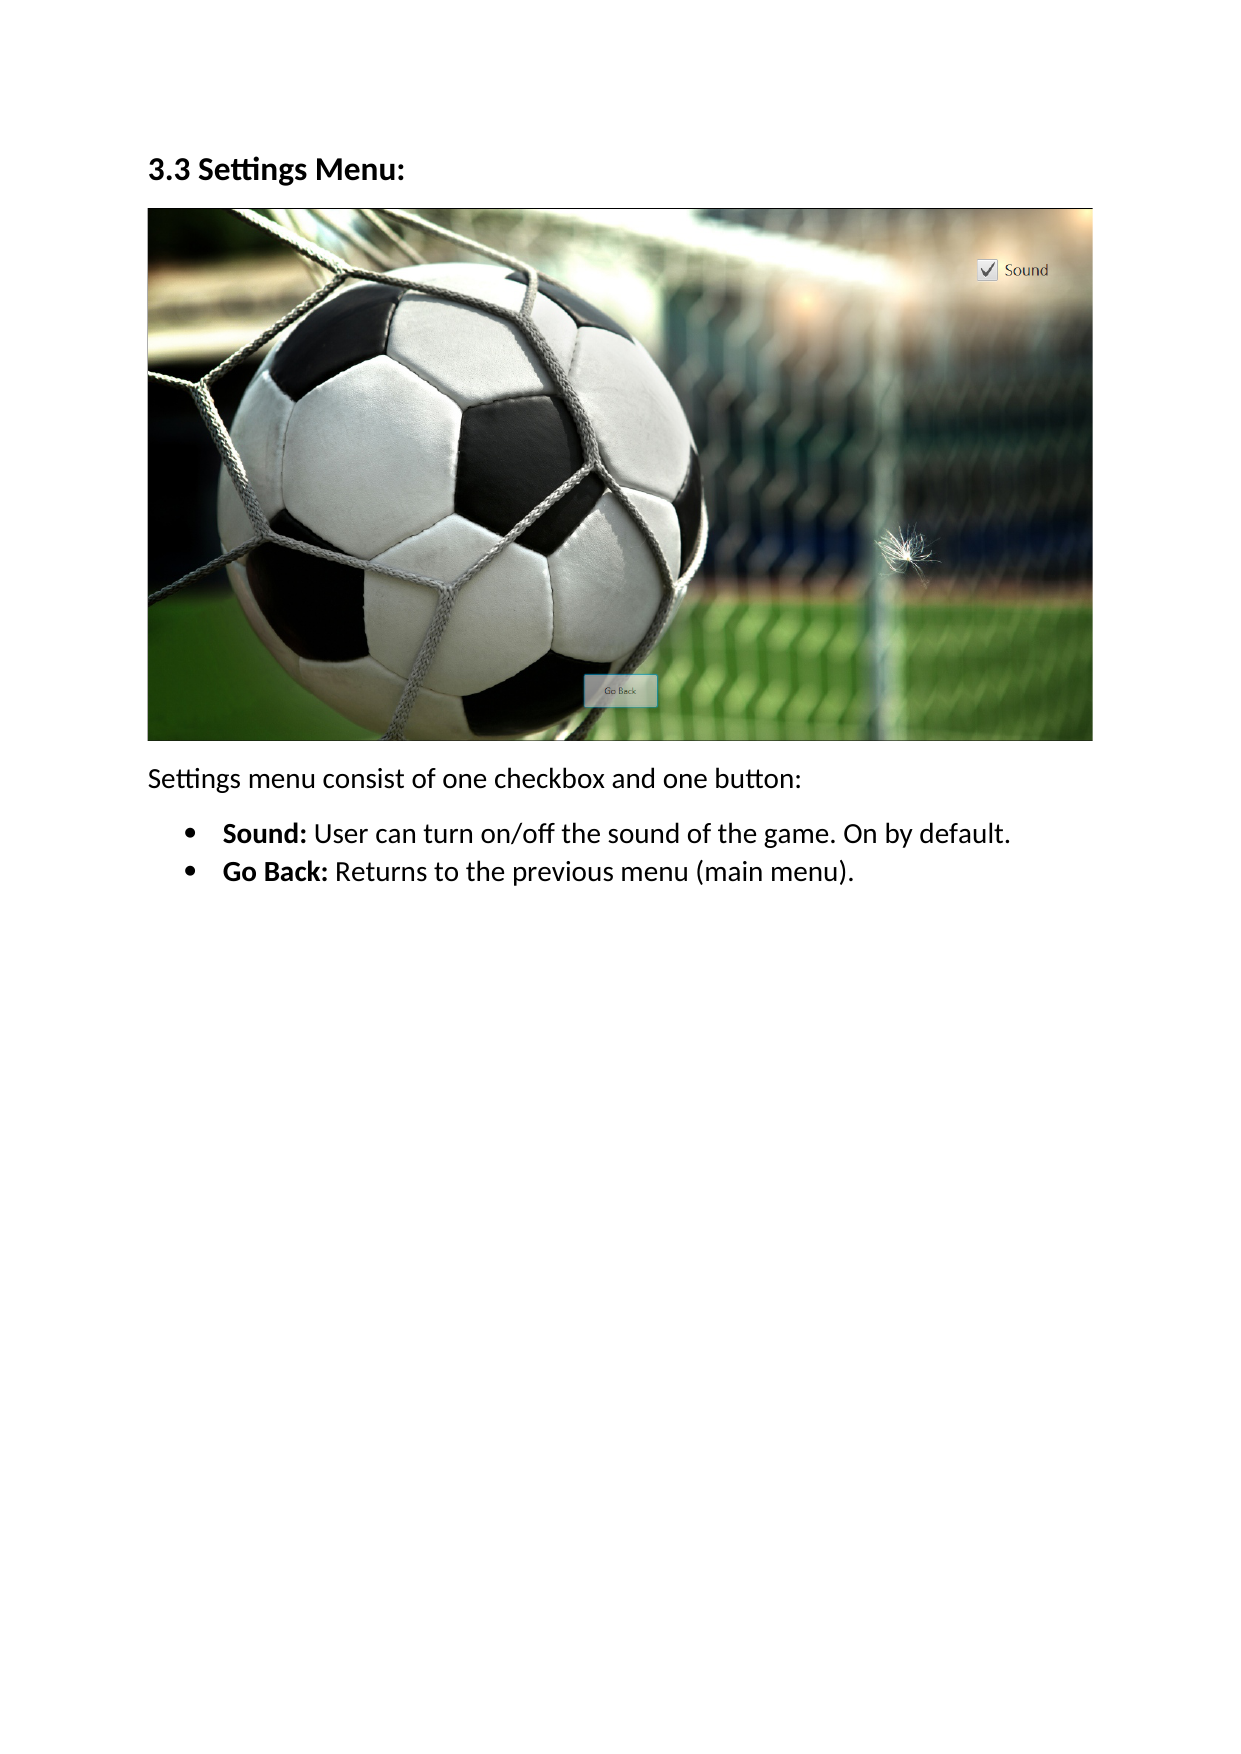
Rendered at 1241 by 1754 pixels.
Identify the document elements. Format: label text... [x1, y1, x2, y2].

text Settings menu consist of one checkbox and one button: [148, 760, 1093, 795]
list Sound: User can turn on/off the sound of the game. On by default. [185, 815, 1093, 851]
picture [147, 208, 1093, 741]
list Go Back: Returns to the previous menu (main menu). [185, 853, 1093, 889]
text 3.3 Settings Menu: [148, 148, 1093, 188]
